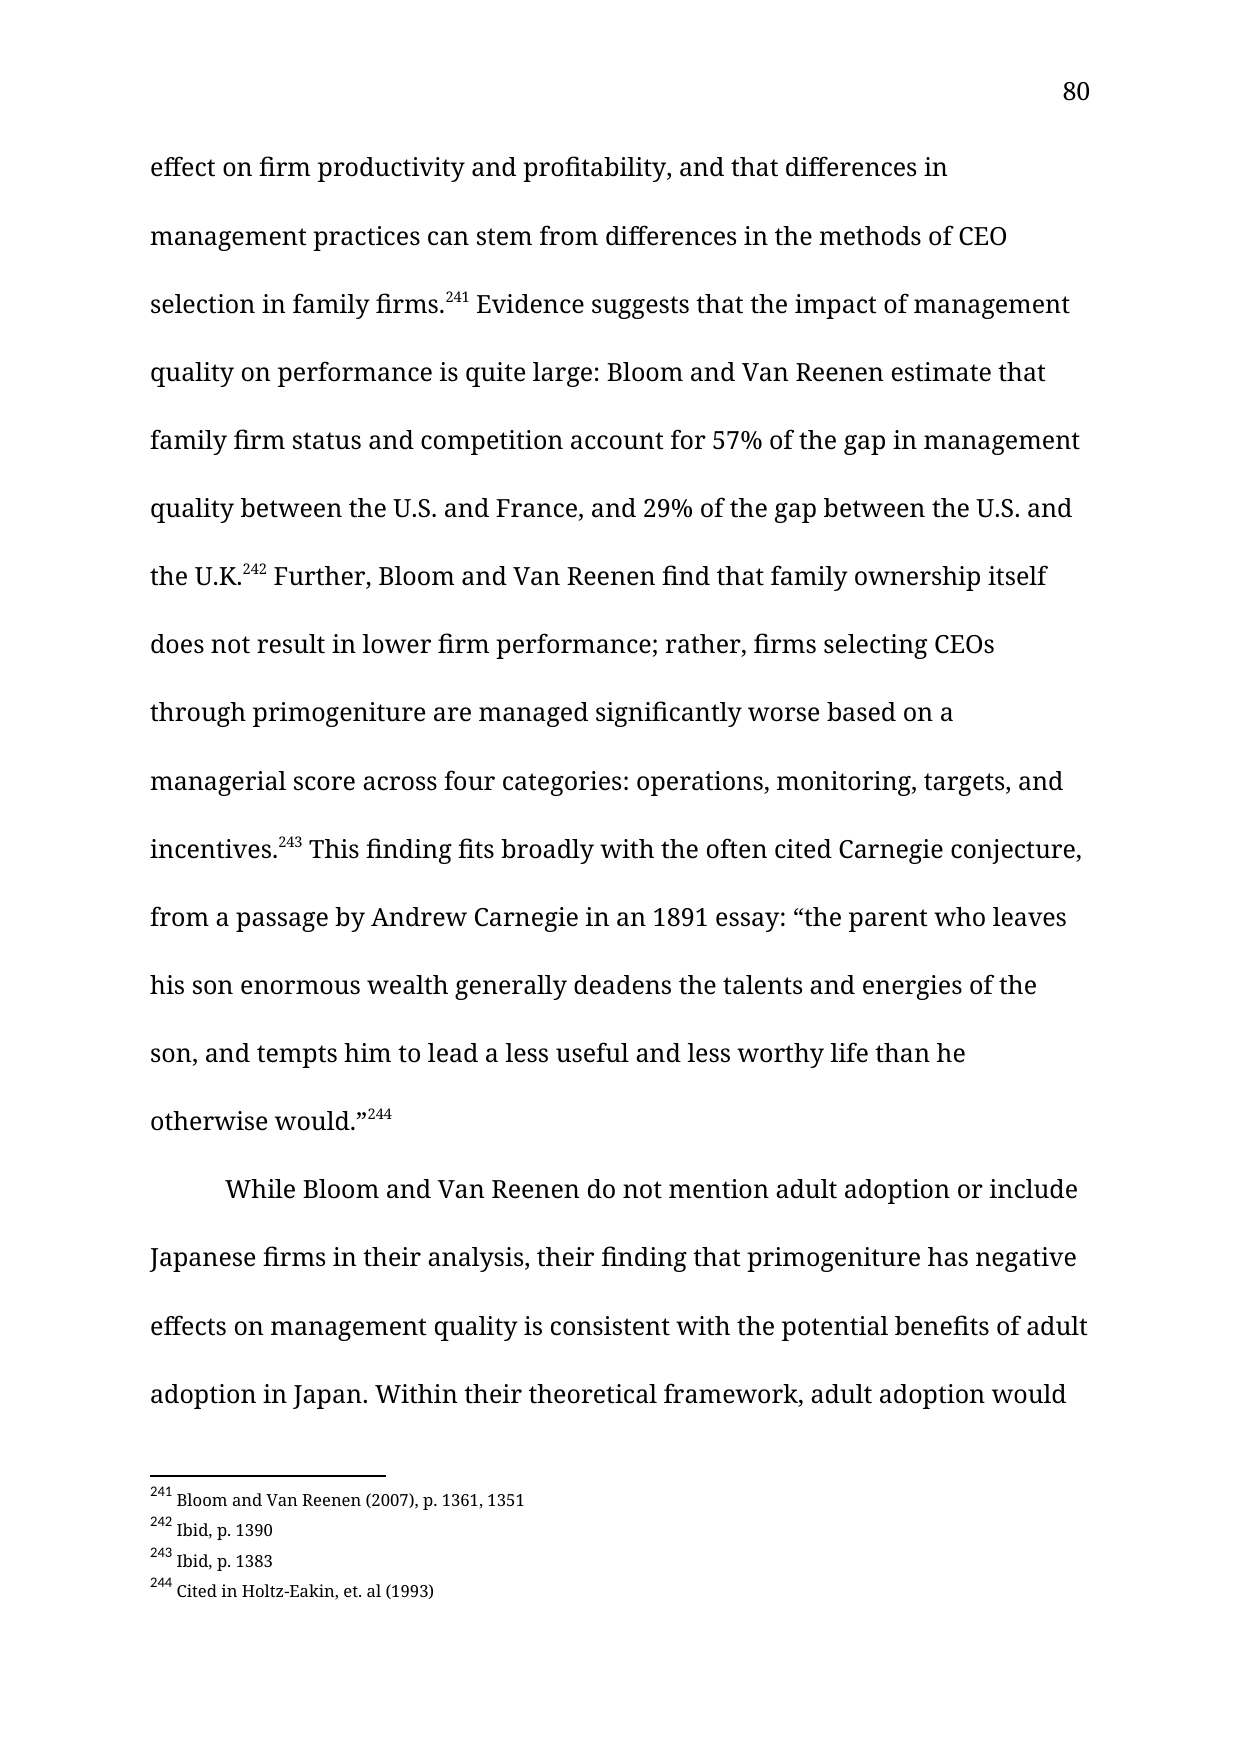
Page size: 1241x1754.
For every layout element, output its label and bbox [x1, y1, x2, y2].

text [150, 150, 1090, 1138]
text [150, 1172, 1090, 1410]
